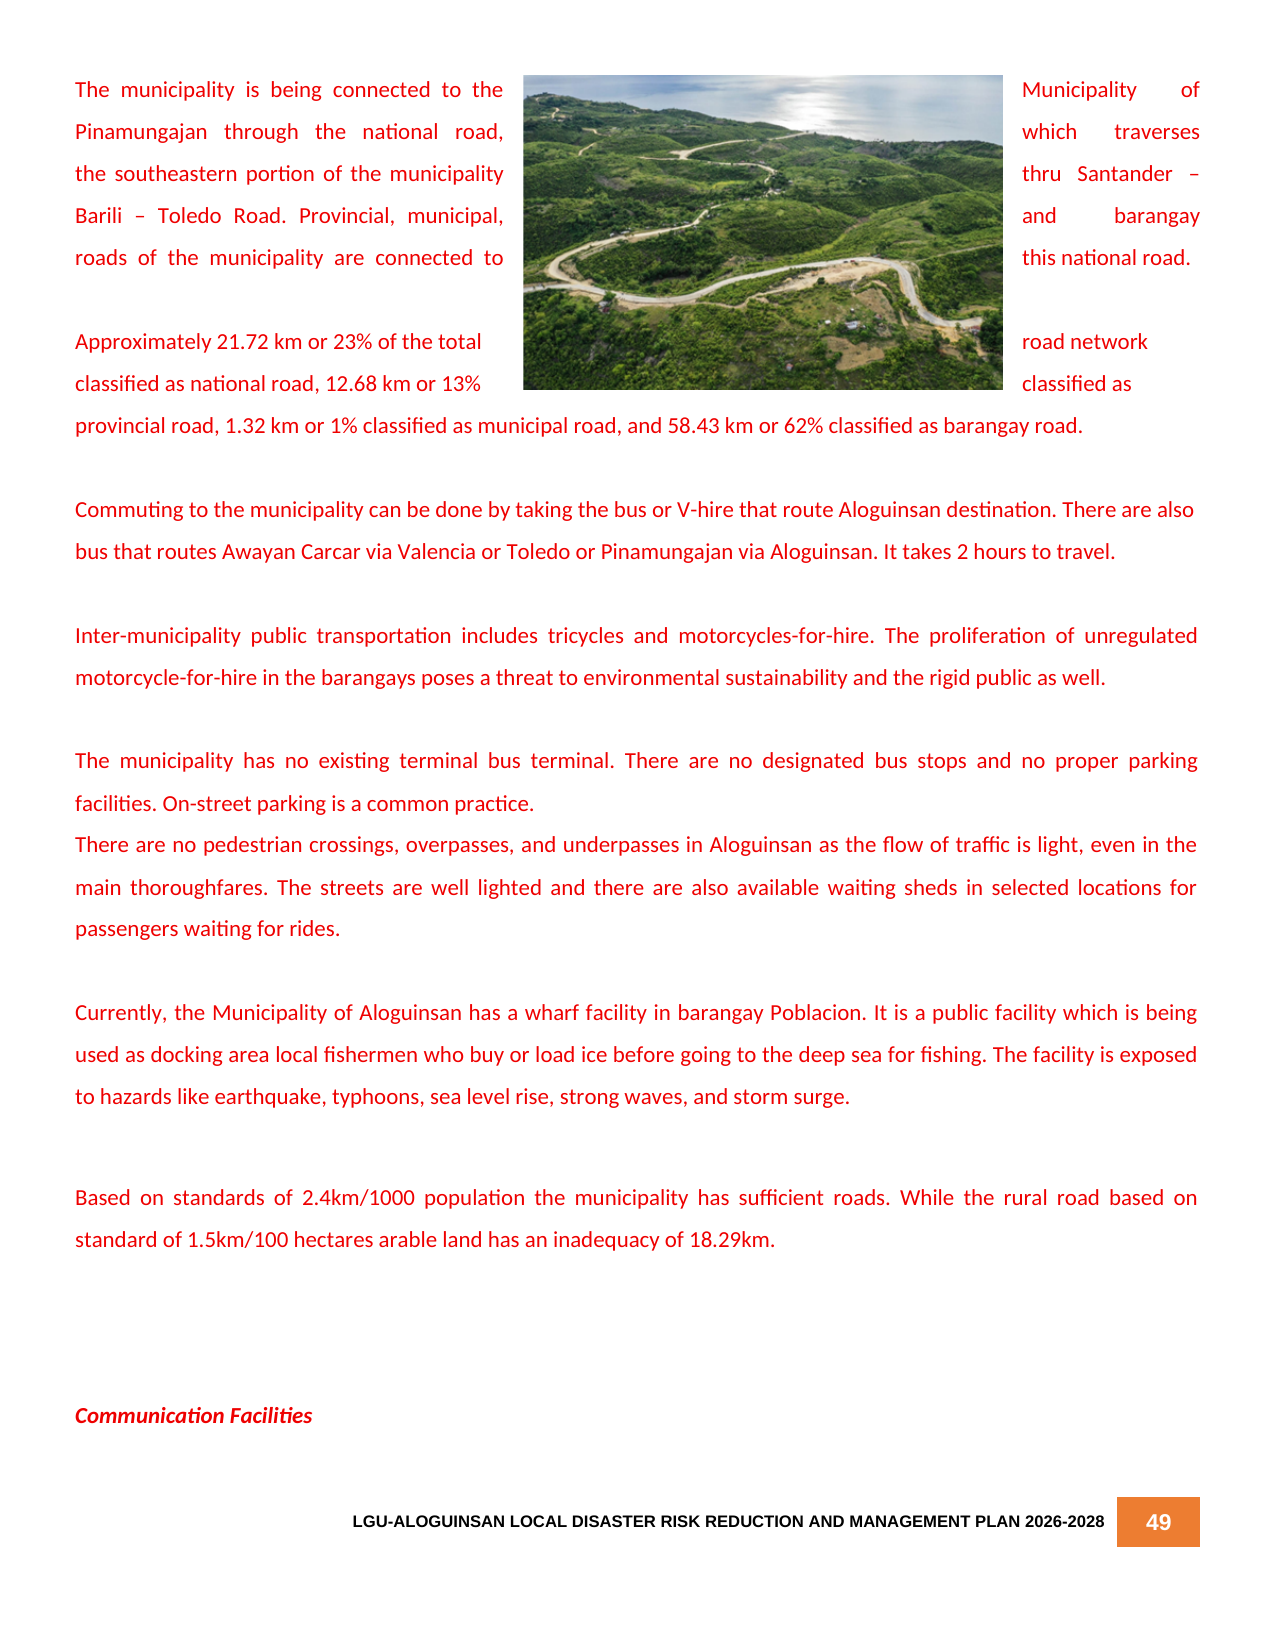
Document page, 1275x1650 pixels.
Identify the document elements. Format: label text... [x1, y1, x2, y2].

text The municipality has no existing terminal bus terminal. There are no designated bus stops and no proper parking facilities. On-street parking is a common practice. [75, 747, 1200, 817]
text Communication Facilities [75, 1401, 1200, 1429]
text Based on standards of 2.4km/1000 population the municipality has sufficient roads. While the rural road based on standard of 1.5km/100 hectares arable land has an inadequacy of 18.29km. [75, 1183, 1200, 1253]
text Commuting to the municipality can be done by taking the bus or V-hire that route Aloguinsan destination. There are also bus that routes Awayan Carcar via Valencia or Toledo or Pinamungajan via Aloguinsan. It takes 2 hours to travel. [75, 495, 1200, 565]
text The municipality is being connected to the Municipality of Pinamungajan through the national road, which traverses the southeastern portion of the municipality thru Santander – Barili – Toledo Road. Provincial, municipal, and barangay roads of the municipality are connected to this national road. [1002, 75, 1200, 271]
text Currently, the Municipality of Aloguinsan has a wharf facility in barangay Poblacion. It is a public facility which is being used as docking area local fishermen who buy or load ice before going to the deep sea for fishing. The facility is exposed to hazards like earthquake, typhoons, sea level rise, strong waves, and storm surge. [75, 998, 1200, 1111]
text Approximately 21.72 km or 23% of the total road network classified as national road, 12.68 km or 13% classified as provincial road, 1.32 km or 1% classified as municipal road, and 58.43 km or 62% classified as barangay road. [75, 327, 1200, 439]
text There are no pedestrian crossings, overpasses, and underpasses in Aloguinsan as the flow of traffic is light, even in the main thoroughfares. The streets are well lighted and there are also available waiting sheds in selected locations for passengers waiting for rides. [75, 831, 1200, 943]
text The municipality is being connected to the Municipality of Pinamungajan through the national road, which traverses the southeastern portion of the municipality thru Santander – Barili – Toledo Road. Provincial, municipal, and barangay roads of the municipality are connected to this national road. [75, 75, 521, 271]
picture [521, 75, 1002, 388]
text Inter-municipality public transportation includes tricycles and motorcycles-for-hire. The proliferation of unregulated motorcycle-for-hire in the barangays poses a threat to environmental sustainability and the rigid public as well. [75, 621, 1200, 691]
